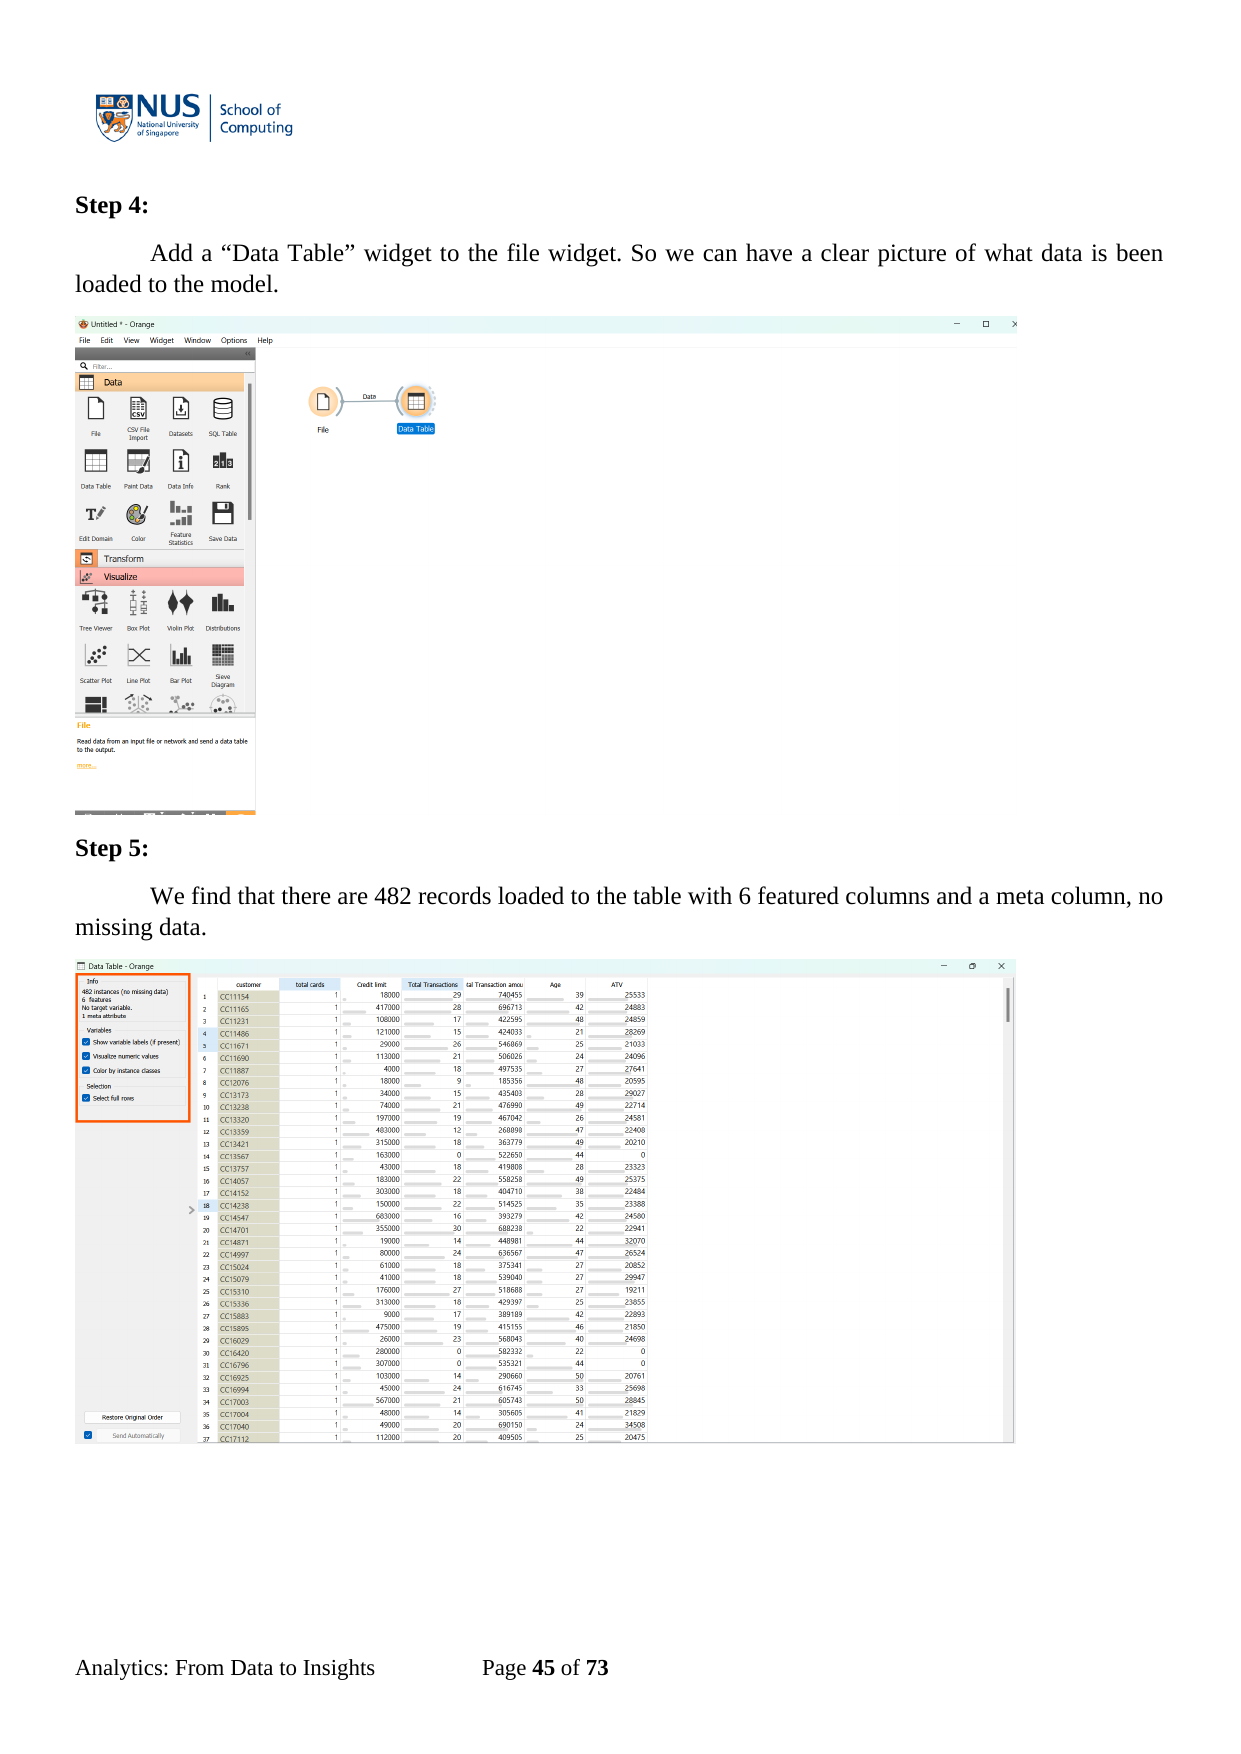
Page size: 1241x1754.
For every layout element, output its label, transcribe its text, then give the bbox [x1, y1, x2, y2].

picture [75, 316, 1017, 815]
text We find that there are 482 records loaded to the table with 6 featured columns and a meta column, no missing data. [75, 881, 1165, 941]
text Step 5: [75, 833, 1165, 862]
picture [75, 959, 1016, 1444]
text Step 4: [75, 191, 1165, 219]
picture [75, 73, 313, 163]
text Add a “Data Table” widget to the file widget. So we can have a clear picture of what data is been loaded to the model. [75, 238, 1165, 298]
